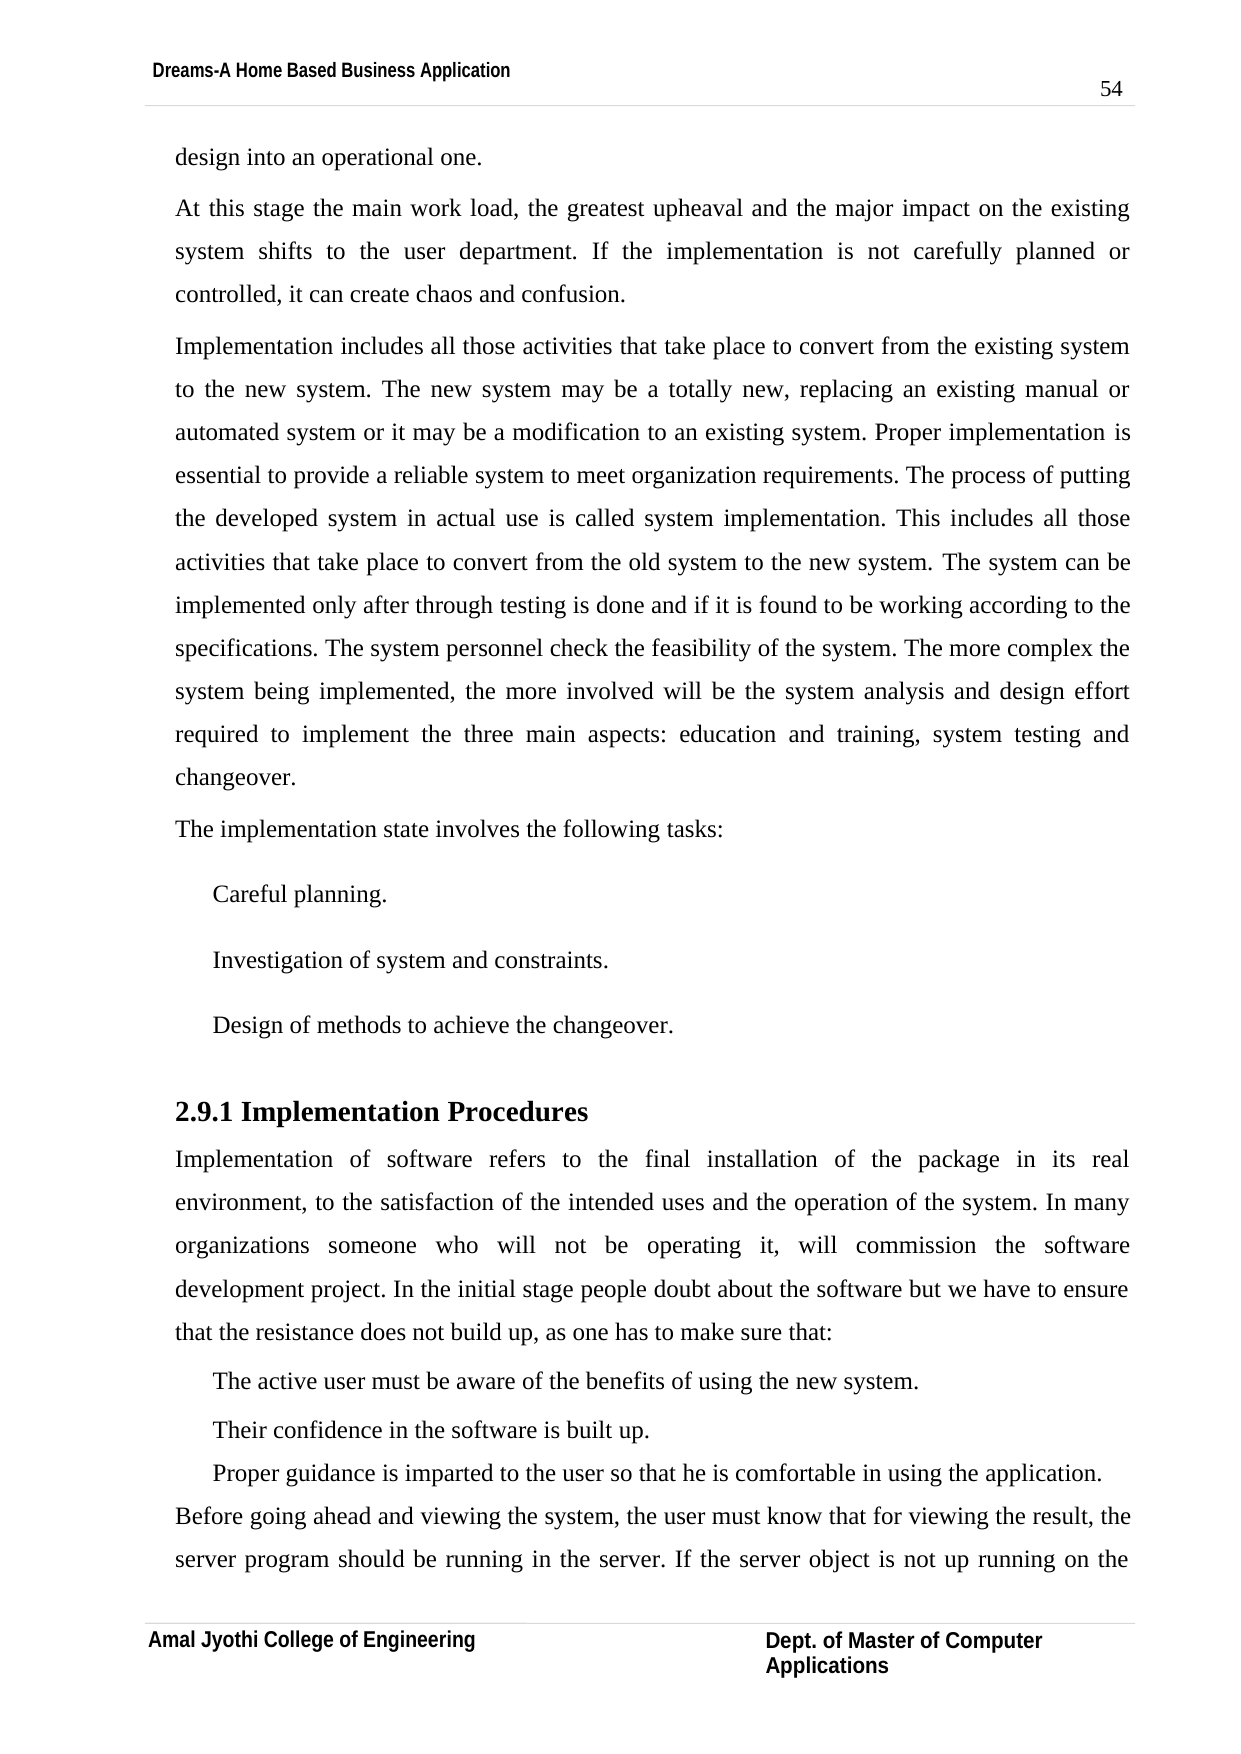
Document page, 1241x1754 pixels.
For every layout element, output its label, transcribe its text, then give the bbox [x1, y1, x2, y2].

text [175, 1501, 1131, 1573]
subtitle 2.9.1 Implementation Procedures [175, 1094, 1131, 1128]
list Their confidence in the software is built up. [175, 1415, 1131, 1444]
text Implementation includes all those activities that take place to convert from the existing system to the new system. The new system may be a totally new, replacing an existing manual or automated system or it may be a modification to an existing system. Proper implementation is essential to provide a reliable system to meet organization requirements. The process of putting the developed system in actual use is called system implementation. This includes all those activities that take place to convert from the old system to the new system. The system can be implemented only after through testing is done and if it is found to be working according to the specifications. The system personnel check the feasibility of the system. The more complex the system being implemented, the more involved will be the system analysis and design effort required to implement the three main aspects: education and training, system testing and changeover. [175, 331, 1131, 791]
list Proper guidance is imparted to the user so that he is comfortable in using the application. [175, 1458, 1131, 1487]
text At this stage the main work load, the greatest upheaval and the major impact on the existing system shifts to the user department. If the implementation is not carefully planned or controlled, it can create chaos and confusion. [175, 193, 1131, 308]
list Design of methods to achieve the changeover. [175, 1010, 1131, 1039]
text Implementation of software refers to the final installation of the package in its real environment, to the satisfaction of the intended uses and the operation of the system. In many organizations someone who will not be operating it, will commission the software development project. In the initial stage people doubt about the software but we have to ensure that the resistance does not build up, as one has to make sure that: [175, 1144, 1131, 1346]
list The active user must be aware of the benefits of using the new system. [175, 1366, 1131, 1395]
list Careful planning. [175, 879, 1131, 908]
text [175, 142, 1131, 170]
list Investigation of system and constraints. [175, 945, 1131, 974]
text The implementation state involves the following tasks: [175, 814, 1131, 843]
